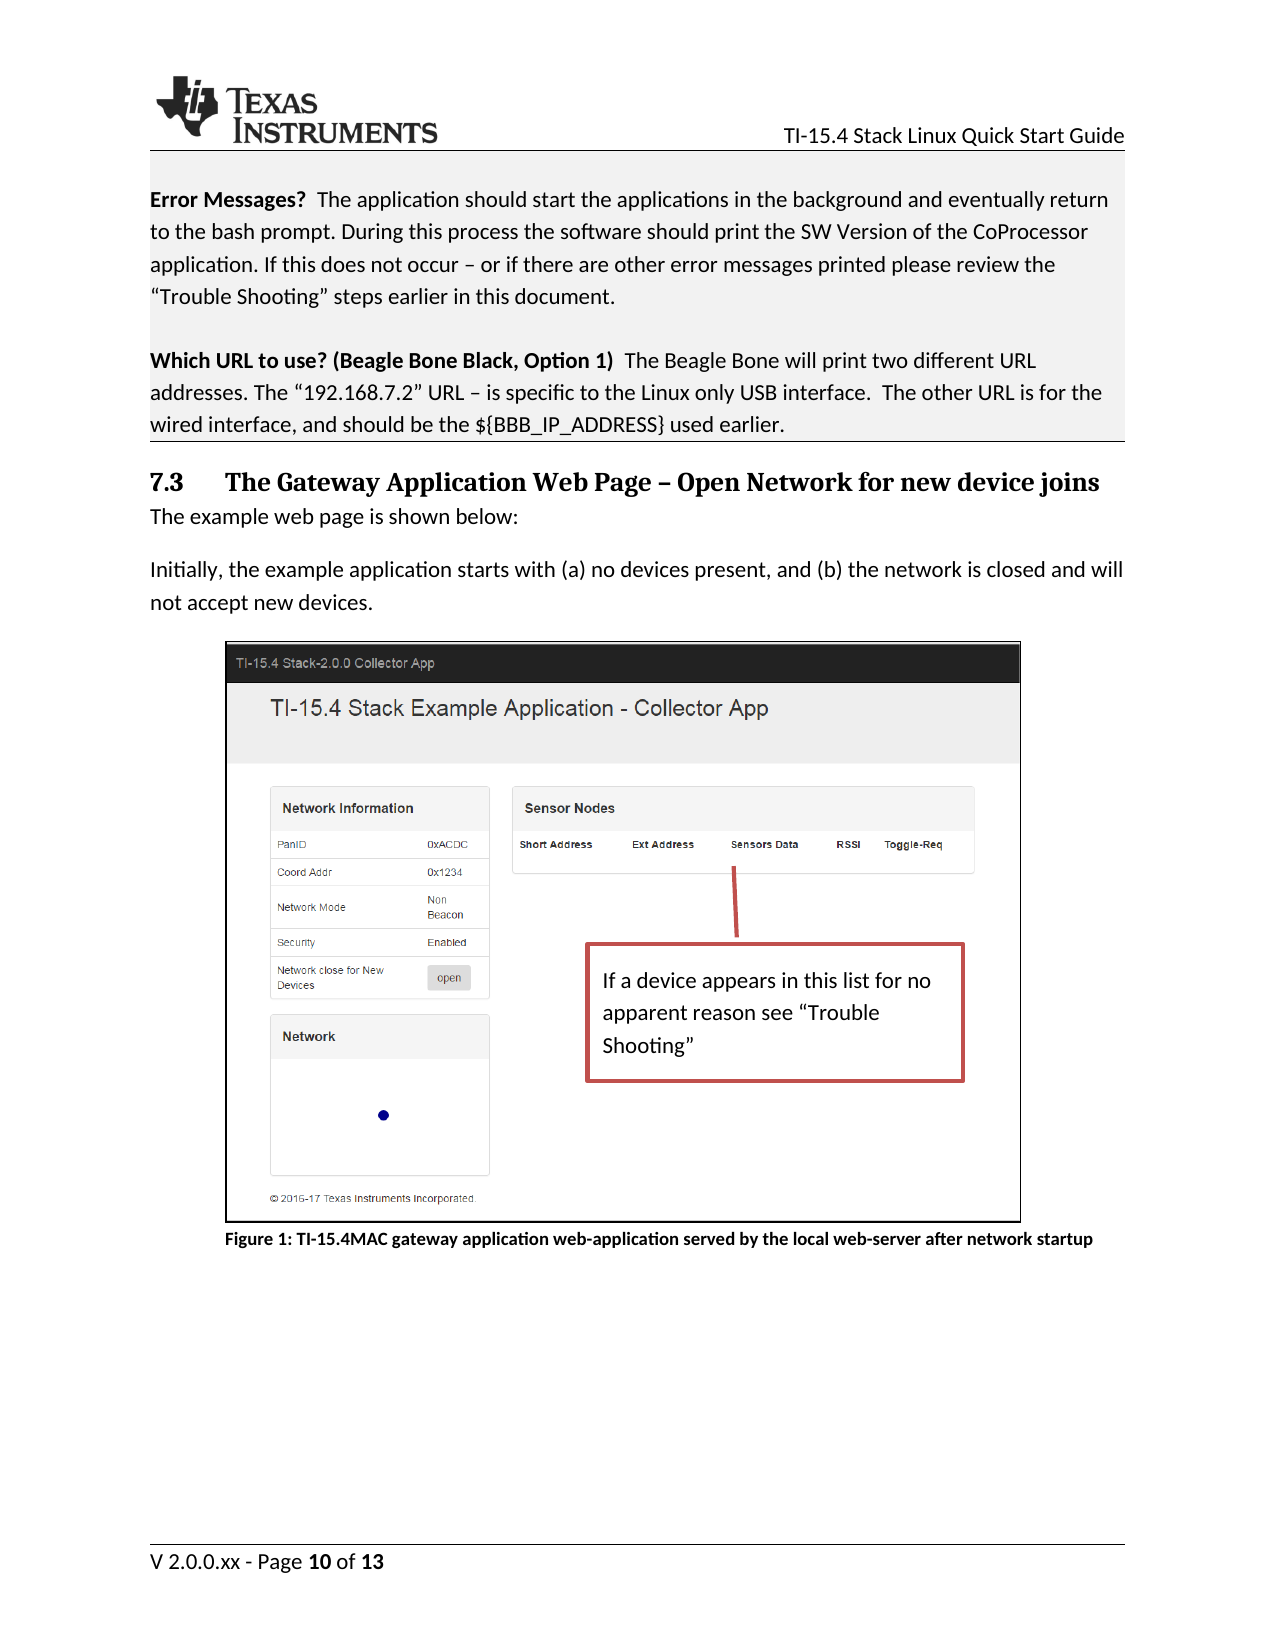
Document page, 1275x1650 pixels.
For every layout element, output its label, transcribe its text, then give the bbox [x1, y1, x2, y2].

text Initially, the example application starts with (a) no devices present, and (b) the network is closed and will not accept new devices. [150, 556, 1125, 616]
text Which URL to use? (Beagle Bone Black, Option 1) The Beagle Bone will print two different URL addresses. The “192.168.7.2” URL – is specific to the Linux only USB interface. The other URL is for the wired interface, and should be the ${BBB_IP_ADDRESS} used earlier. [150, 343, 1125, 441]
text The example web page is shown below: [150, 502, 1125, 531]
text Error Messages? The application should start the applications in the background and eventually return to the bash prompt. During this process the software should print the SW Version of the CoProcessor application. If this does not occur – or if there are other error messages printed please review the “Trouble Shooting” steps earlier in this document. [150, 151, 1125, 310]
subtitle The Gateway Application Web Page – Open Network for new device joins [150, 467, 1125, 498]
text Figure 1: TI-15.4MAC gateway application web-application served by the local web-server after network startup [225, 1227, 1125, 1250]
picture [227, 642, 1020, 1221]
